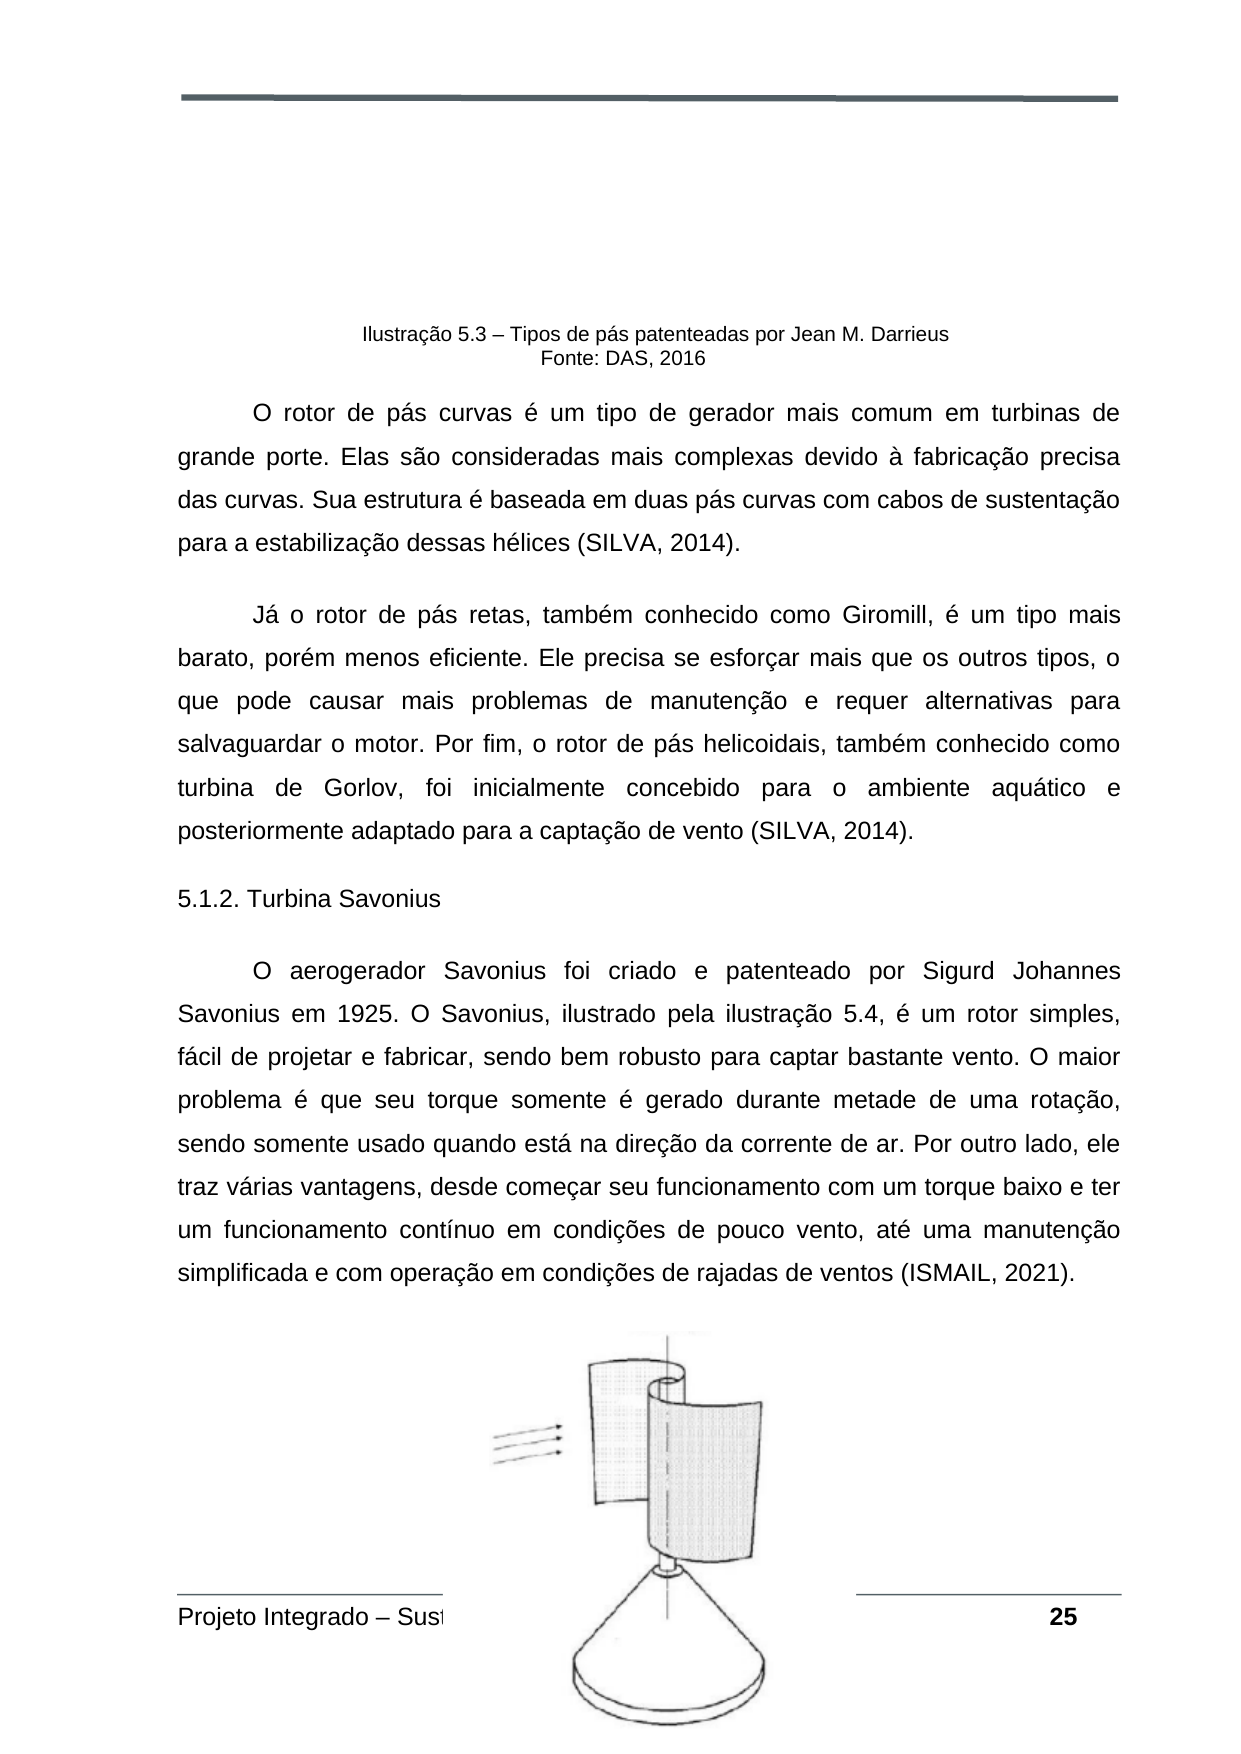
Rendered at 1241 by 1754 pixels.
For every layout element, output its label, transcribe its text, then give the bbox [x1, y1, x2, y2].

text Já o rotor de pás retas, também conhecido como Giromill, é um tipo mais barato, porém menos eficiente. Ele precisa se esforçar mais que os outros tipos, o que pode causar mais problemas de manutenção e requer alternativas para salvaguardar o motor. Por fim, o rotor de pás helicoidais, também conhecido como turbina de Gorlov, foi inicialmente concebido para o ambiente aquático e posteriormente adaptado para a captação de vento (SILVA, 2014). [177, 600, 1122, 844]
text O aerogerador Savonius foi criado e patenteado por Sigurd Johannes Savonius em 1925. O Savonius, ilustrado pela ilustração 5.4, é um rotor simples, fácil de projetar e fabricar, sendo bem robusto para captar bastante vento. O maior problema é que seu torque somente é gerado durante metade de uma rotação, sendo somente usado quando está na direção da corrente de ar. Por outro lado, ele traz várias vantagens, desde começar seu funcionamento com um torque baixo e ter um funcionamento contínuo em condições de pouco vento, até uma manutenção simplificada e com operação em condições de rajadas de ventos (ISMAIL, 2021). [177, 956, 1122, 1287]
text O rotor de pás curvas é um tipo de gerador mais comum em turbinas de grande porte. Elas são consideradas mais complexas devido à fabricação precisa das curvas. Sua estrutura é baseada em duas pás curvas com cabos de sustentação para a estabilização dessas hélices (SILVA, 2014). [177, 398, 1122, 557]
text Ilustração 5.3 – Tipos de pás patenteadas por Jean M. Darrieus [177, 321, 1122, 345]
text Fonte: DAS, 2016 [177, 345, 1122, 369]
subtitle 5.1.2. Turbina Savonius [177, 884, 1122, 913]
picture [442, 1331, 857, 1739]
